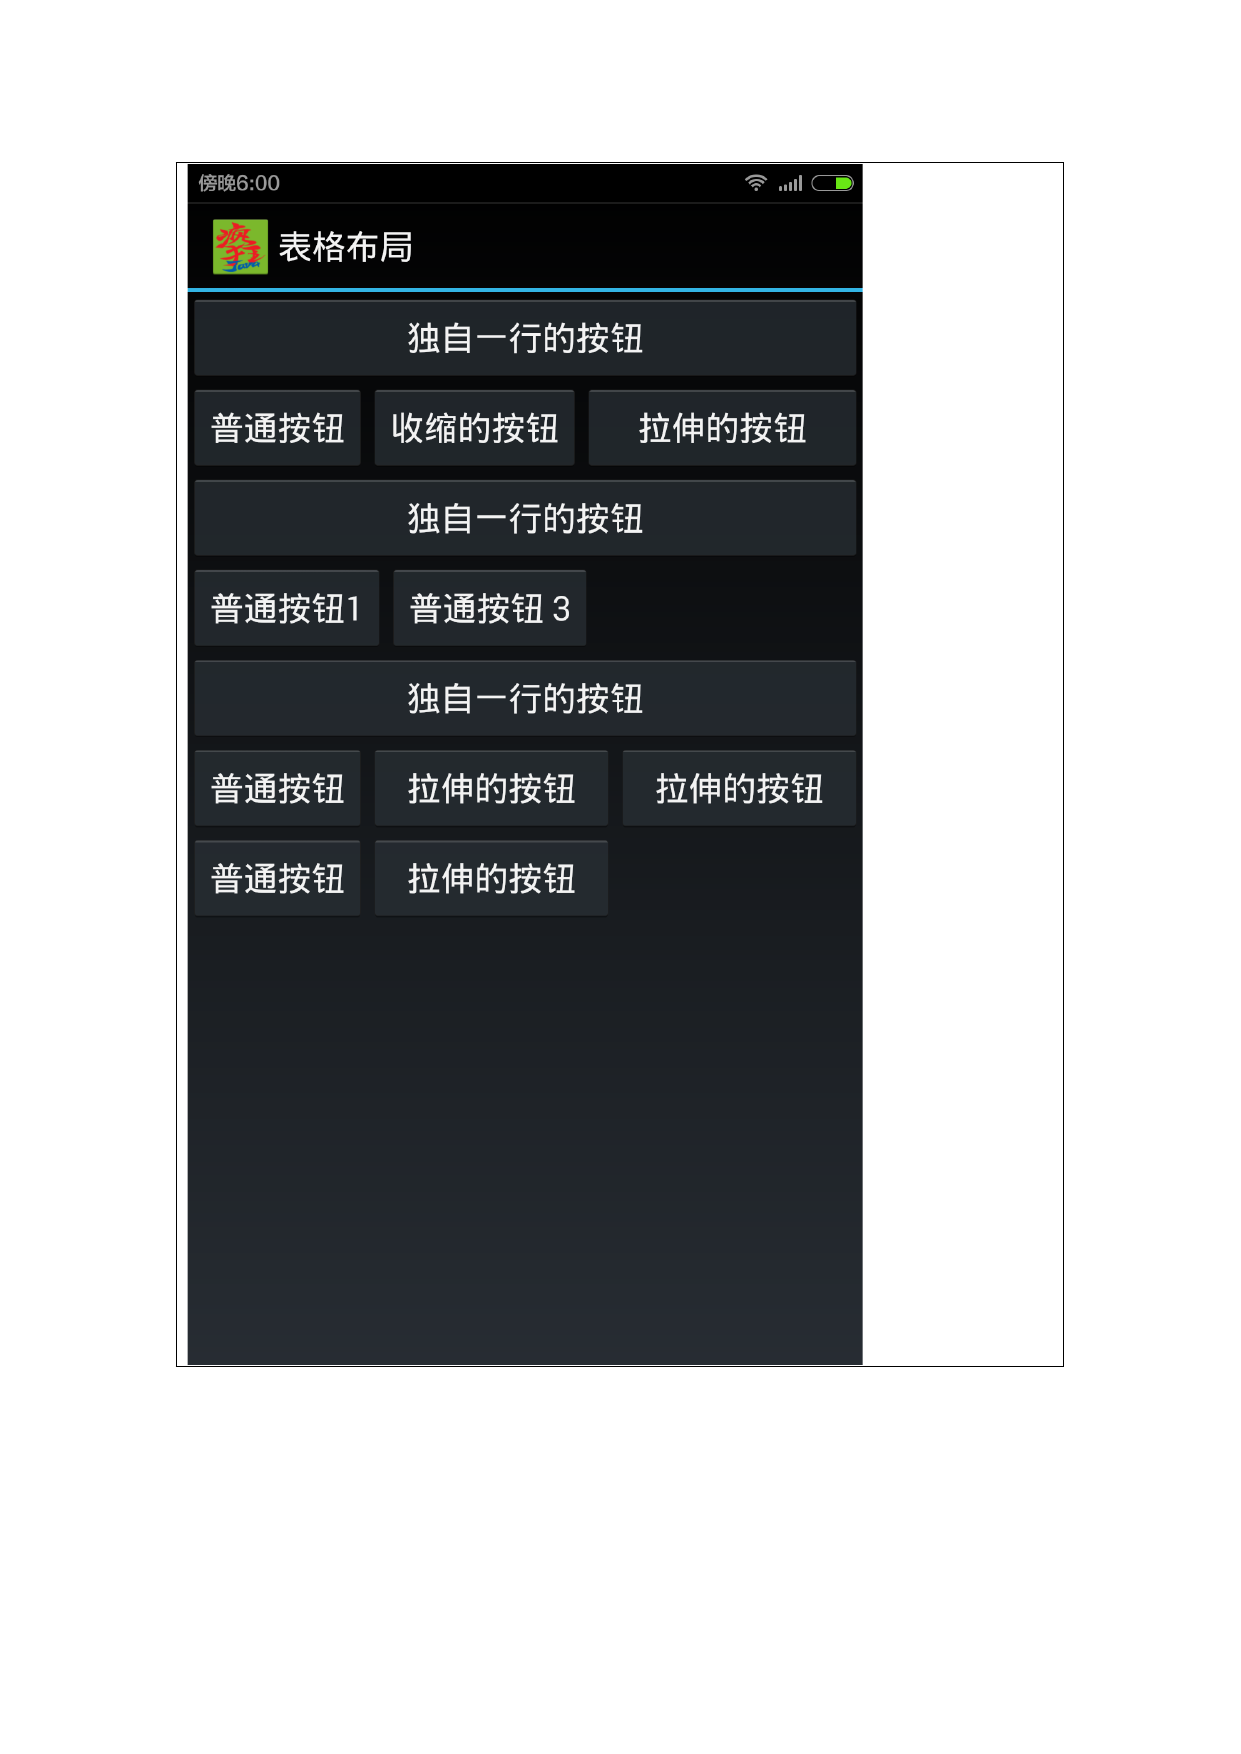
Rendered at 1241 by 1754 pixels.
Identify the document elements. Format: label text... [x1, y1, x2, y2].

picture [187, 164, 863, 1365]
table_header <?xml version="1.0" encoding="utf-8"?> <LinearLayout xmlns:android="http://schemas.android.com/apk/res/android" android:orientation="vertical" android:layout_width="fill_parent" android:layout_height="fill_parent" > <!-- 定义第一个表格布局，指定第2列允许收缩，第3列允许拉伸 --> <TableLayout android:id="@+id/TableLayout01" android:layout_width="fill_parent" android:layout_height="wrap_content" android:shrinkColumns="1" android:stretchColumns="2" > <!-- 直接添加按钮，它自己会占一行 --> <Button android:id="@+id/ok1" android:layout_width="wrap_content" android:layout_height="wrap_content" android:text="独自一行的按钮" /> <!-- 添加一个表格行 --> <TableRow> <!-- 为该表格行添加3个按钮 --> <Button android:id="@+id/ok2" android:layout_width="wrap_content" android:layout_height="wrap_content" android:text="普通按钮" /> <Button android:id="@+id/ok3" android:layout_width="wrap_content" android:layout_height="wrap_content" android:text="收缩的按钮" /> <Button android:id="@+id/ok4" android:layout_width="wrap_content" android:layout_height="wrap_content" android:text="拉伸的按钮" /> </TableRow> </TableLayout> <!-- 定义第二个表格布局 ，指定第二列隐藏--> <TableLayout android:id="@+id/TableLayout01" android:layout_width="fill_parent" android:layout_height="wrap_content" android:collapseColumns="1" > <!-- 直接添加按钮，它自己会占一行 --> <Button android:id="@+id/ok5" android:layout_width="wrap_content" android:layout_height="wrap_content" android:text=" 独自一行的按钮 " /> <!--定义一个表格行--> <TableRow> <!-- 为该表格行添加3个按钮 --> <Button android:id="@+id/ok6" android:layout_width="wrap_content" android:layout_height="wrap_content" android:text="普通按钮1" /> <Button android:id="@+id/ok7" android:layout_width="wrap_content" android:layout_height="wrap_content" android:text="被隐藏的按钮" /> <Button android:id="@+id/ok8" android:layout_width="wrap_content" android:layout_height="wrap_content" android:text="普通按钮 3" /> </TableRow> </TableLayout> <!-- 定义第三个表格布局 ，指定第2、3两列可以被拉伸--> <TableLayout android:id="@+id/TableLayout01" android:layout_width="fill_parent" android:layout_height="wrap_content" android:stretchColumns="1,2" > <!-- 直接添加按钮，它自己会占一行 --> <Button android:id="@+id/ok9" android:layout_width="wrap_content" android:layout_height="wrap_content" android:text="独自一行的按钮" /> <!--定义一个表格行--> <TableRow> <!-- 为该表格行添加3个按钮 --> <Button android:id="@+id/ok10" android:layout_width="wrap_content" android:layout_height="wrap_content" android:text="普通按钮" /> <Button android:id="@+id/ok11" android:layout_width="wrap_content" android:layout_height="wrap_content" android:text="拉伸的按钮" /> <Button android:id="@+id/ok12" android:layout_width="wrap_content" android:layout_height="wrap_content" android:text="拉伸的按钮" /> </TableRow> <!--定义一个表格行--> <TableRow> <!-- 为该表格行添加2个按钮 --> <Button android:id="@+id/ok13" android:layout_width="wrap_content" android:layout_height="wrap_content" android:text="普通按钮" /> <Button android:id="@+id/ok14" android:layout_width="wrap_content" android:layout_height="wrap_content" android:text="拉伸的按钮" /> </TableRow> </TableLayout> </LinearLayout> [177, 163, 1063, 1366]
